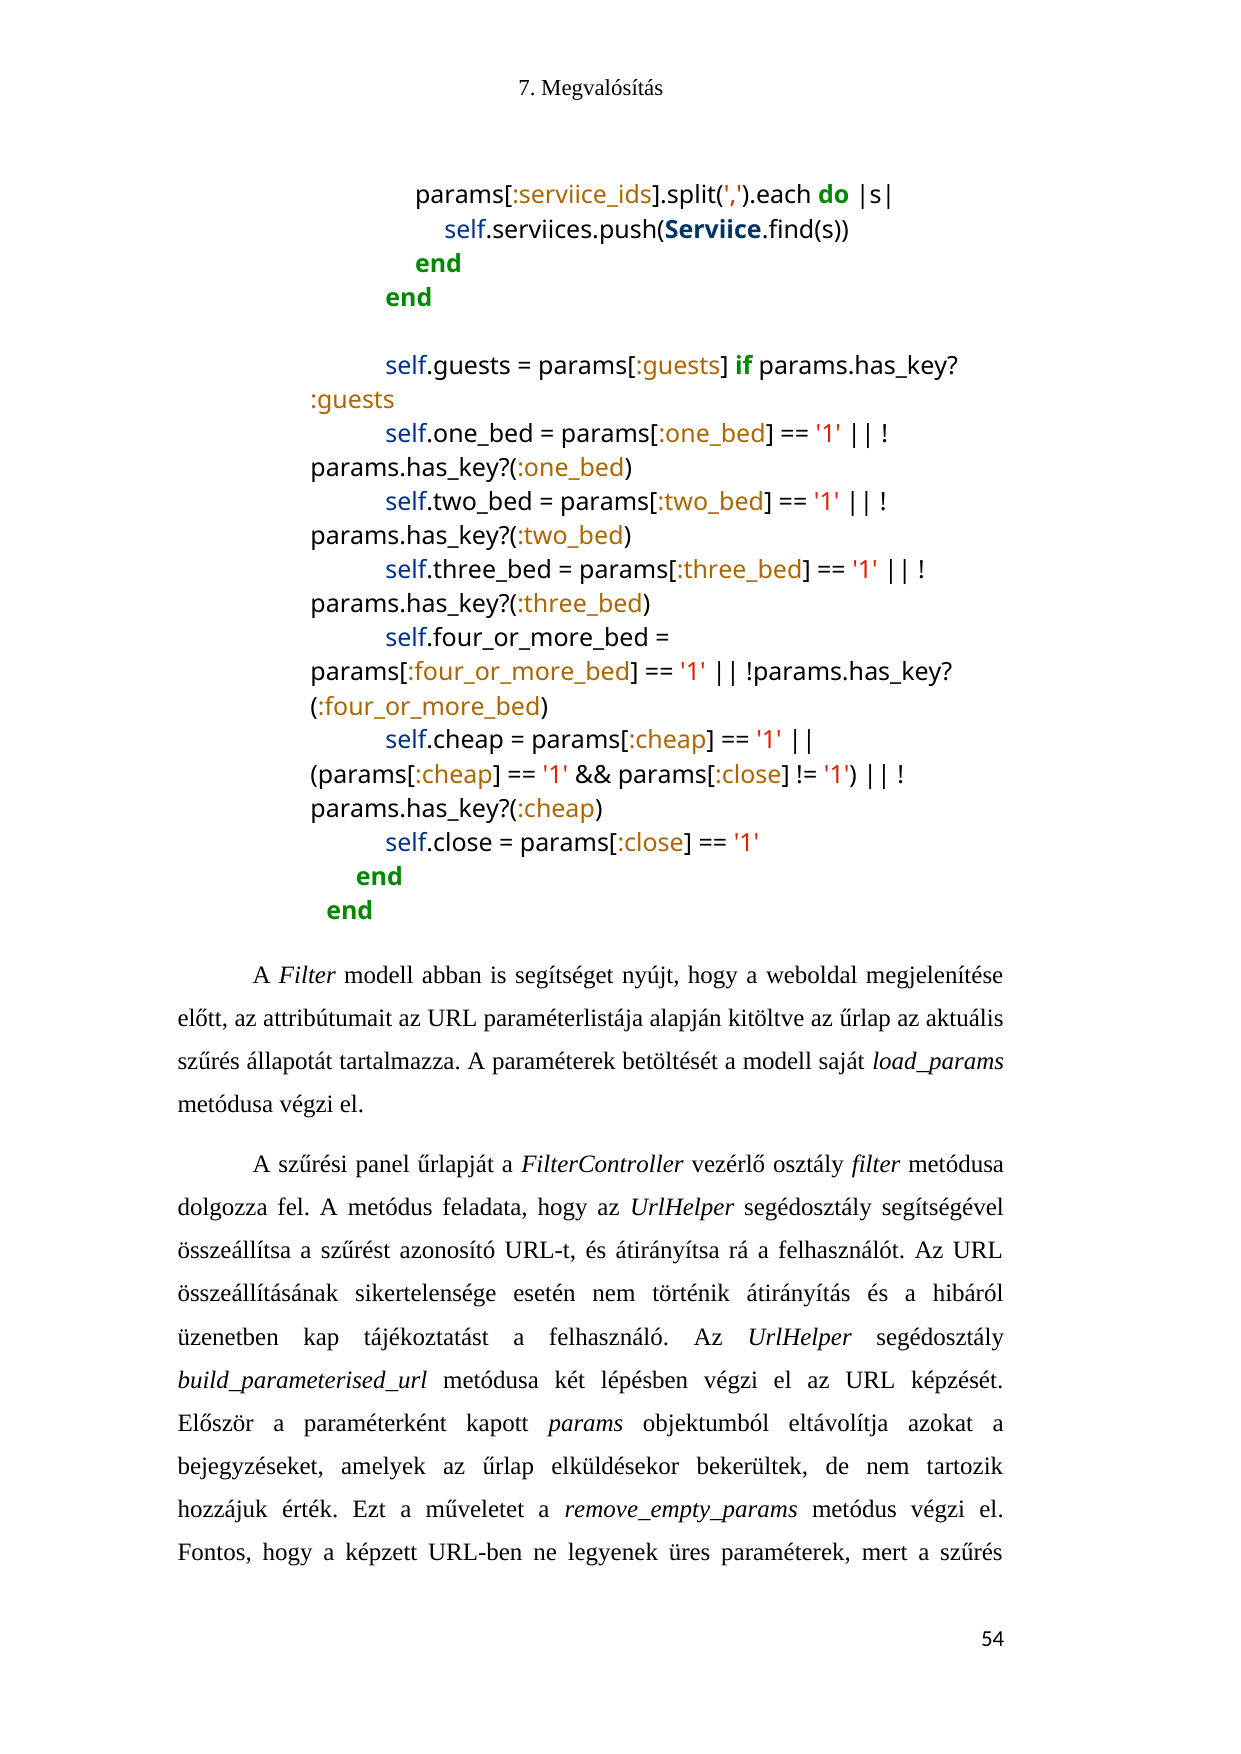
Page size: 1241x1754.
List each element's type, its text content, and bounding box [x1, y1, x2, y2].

text self.cheap = params[:cheap] == '1' || (params[:cheap] == '1' && params[:close] != '1') || !params.has_key?(:cheap) [310, 722, 1004, 824]
text self.guests = params[:guests] if params.has_key? :guests [310, 347, 1004, 416]
text end [340, 245, 1004, 279]
text end [281, 858, 1004, 892]
text self.close = params[:close] == '1' [310, 824, 1004, 858]
text A Filter modell abban is segítséget nyújt, hogy a weboldal megjelenítése előtt, az attribútumait az URL paraméterlistája alapján kitöltve az űrlap az aktuális szűrés állapotát tartalmazza. A paraméterek betöltését a modell saját load_params metódusa végzi el. [177, 960, 1004, 1118]
text self.four_or_more_bed = params[:four_or_more_bed] == '1' || !params.has_key?(:four_or_more_bed) [310, 620, 1004, 722]
text self.two_bed = params[:two_bed] == '1' || !params.has_key?(:two_bed) [310, 484, 1004, 552]
text self.one_bed = params[:one_bed] == '1' || !params.has_key?(:one_bed) [310, 416, 1004, 484]
text params[:serviice_ids].split(',').each do |s| [340, 177, 1004, 211]
text end [251, 892, 1004, 927]
text end [310, 279, 1004, 313]
text self.three_bed = params[:three_bed] == '1' || !params.has_key?(:three_bed) [310, 552, 1004, 620]
text self.serviices.push(Serviice.find(s)) [369, 211, 1004, 245]
